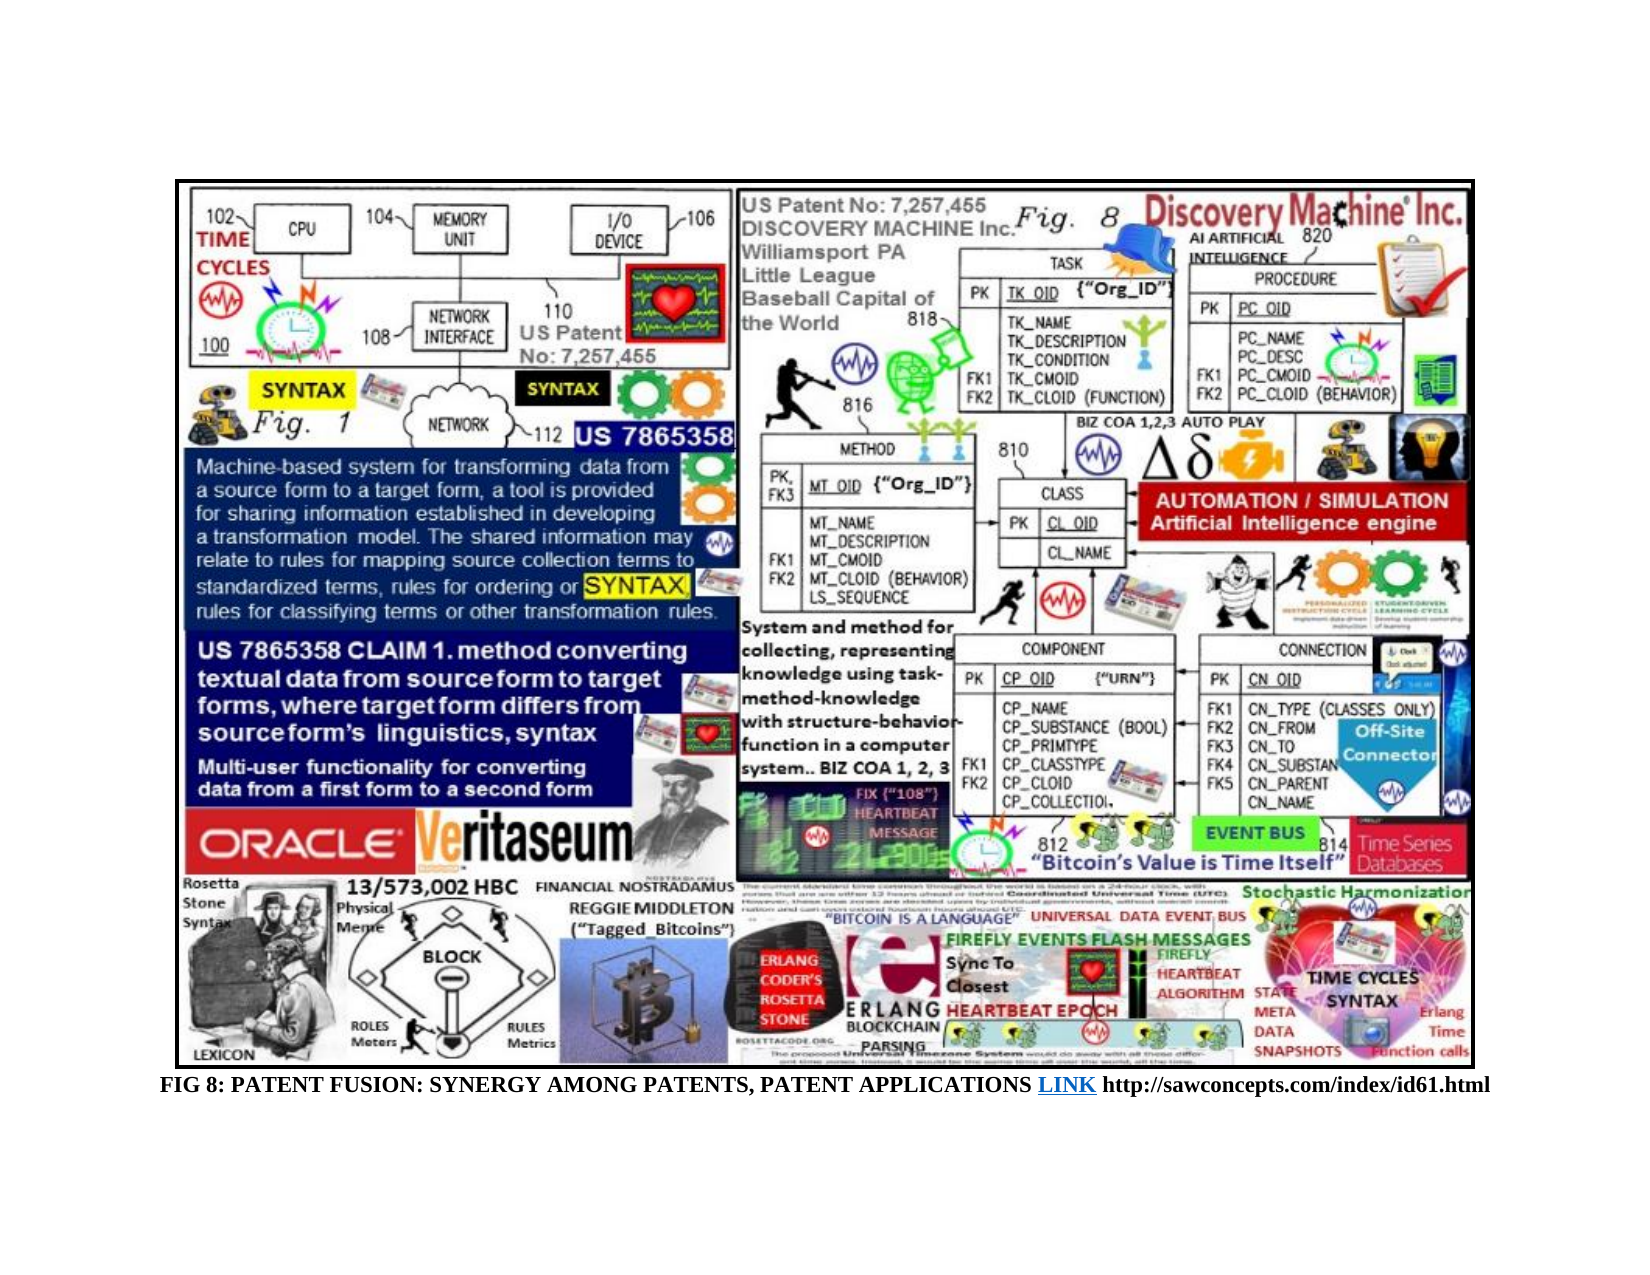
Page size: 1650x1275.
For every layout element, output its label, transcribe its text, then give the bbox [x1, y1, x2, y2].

text FIG 8: PATENT FUSION: SYNERGY AMONG PATENTS, PATENT APPLICATIONS LINK http://sawconcepts.com/index/id61.html [37, 1071, 1612, 1097]
picture [179, 183, 1471, 1065]
